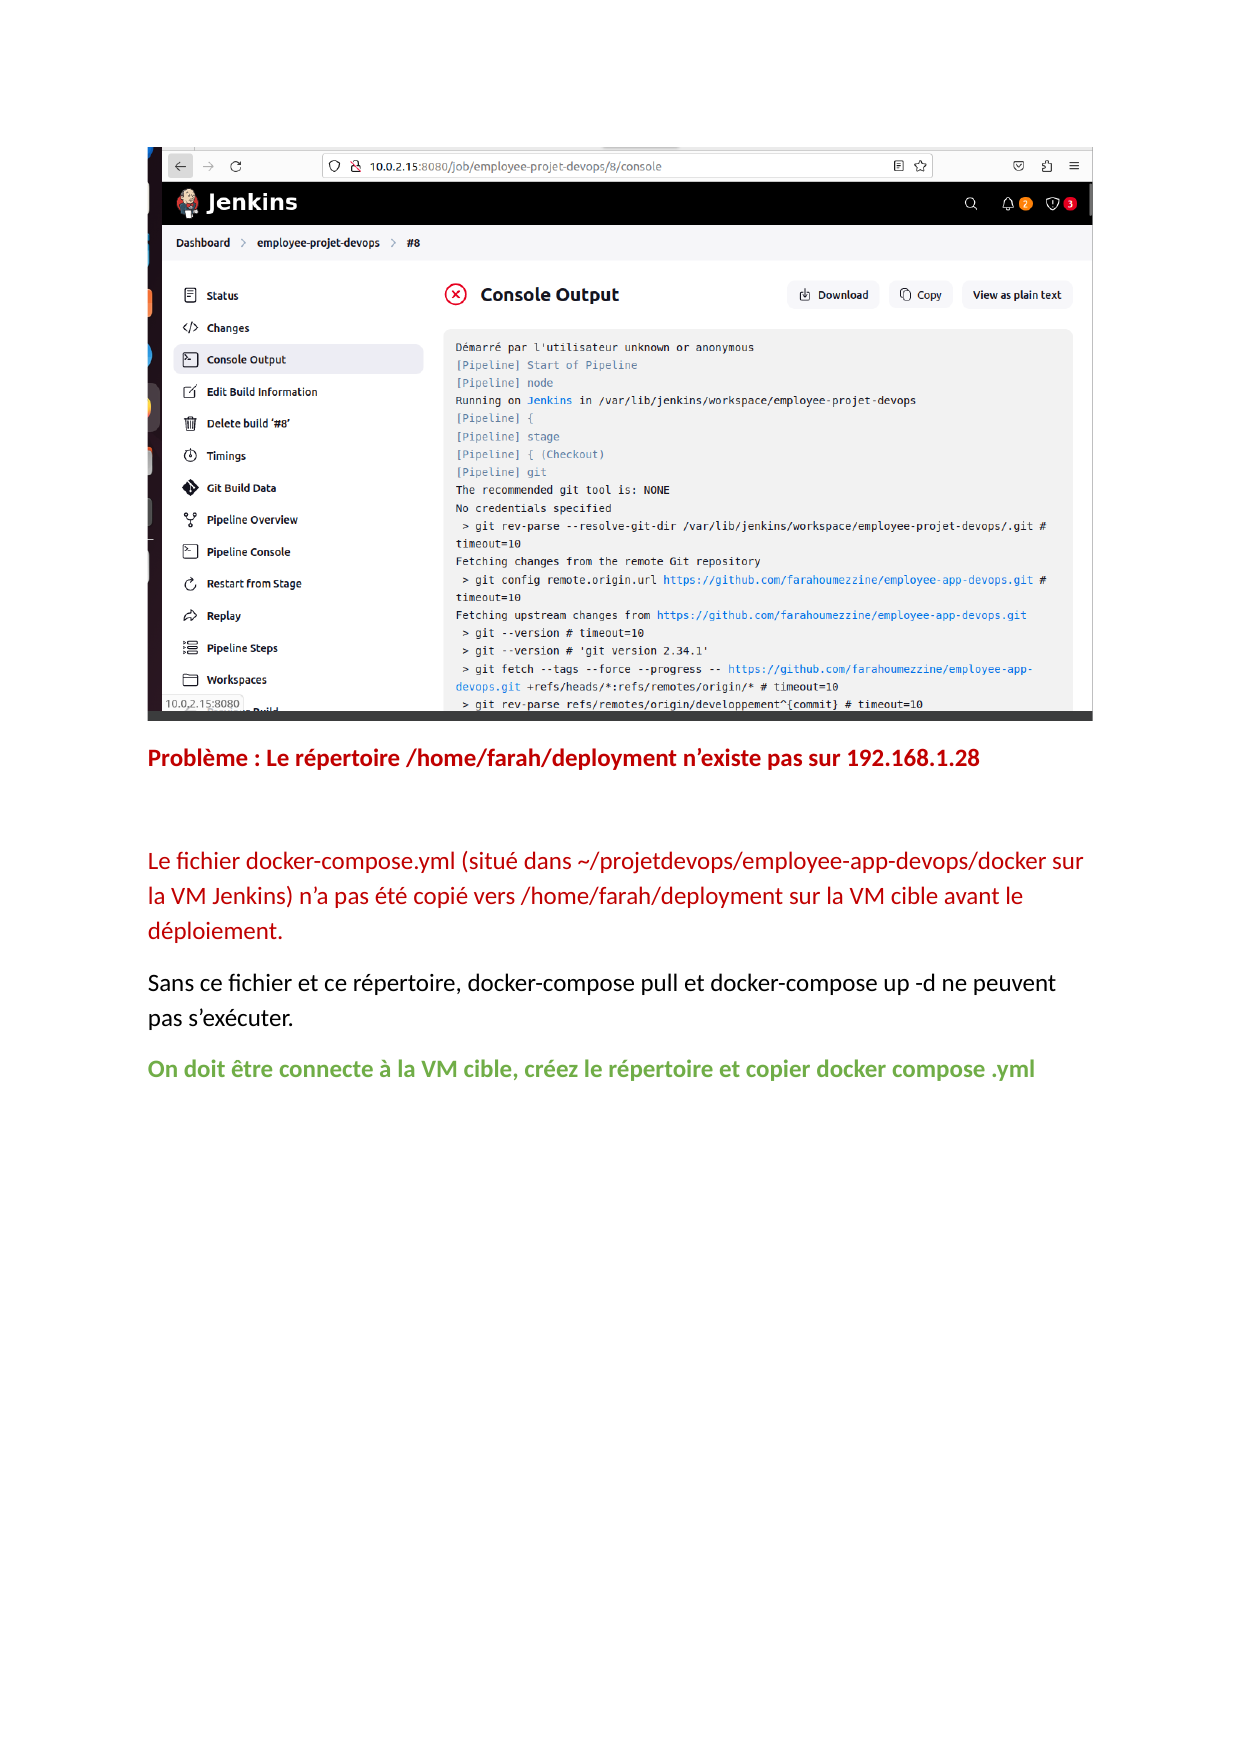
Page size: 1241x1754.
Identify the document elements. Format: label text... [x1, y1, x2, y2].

text Le fichier docker-compose.yml (situé dans ~/projetdevops/employee-app-devops/docker sur la VM Jenkins) n’a pas été copié vers /home/farah/deployment sur la VM cible avant le déploiement. [148, 845, 1093, 946]
text Problème : Le répertoire /home/farah/deployment n’existe pas sur 192.168.1.28 [148, 742, 1093, 772]
text Sans ce fichier et ce répertoire, docker-compose pull et docker-compose up -d ne peuvent pas s’exécuter. [148, 967, 1093, 1032]
picture [147, 147, 1093, 721]
text On doit être connecte à la VM cible, créez le répertoire et copier docker compose .yml [148, 1053, 1093, 1084]
